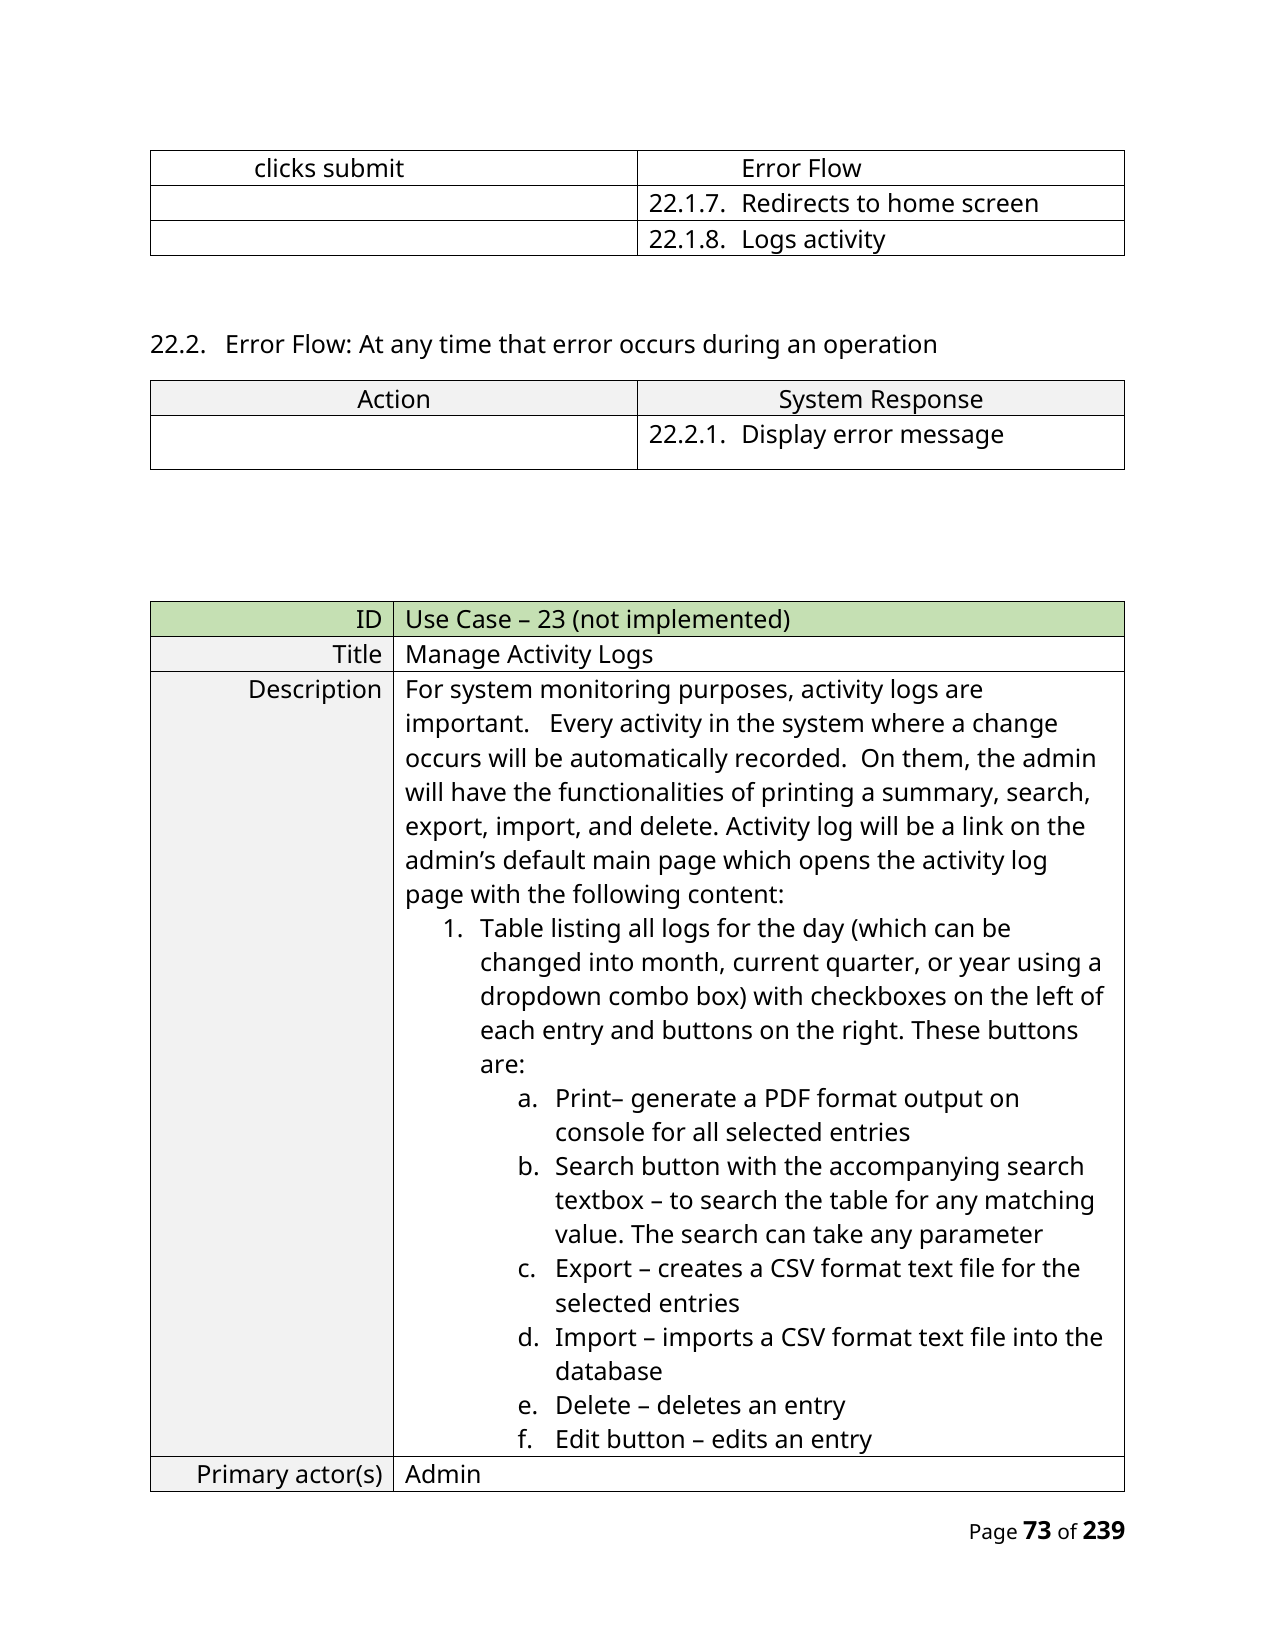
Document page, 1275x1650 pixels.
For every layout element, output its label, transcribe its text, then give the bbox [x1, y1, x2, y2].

table_cell Manage Activity Logs [394, 637, 1124, 671]
table_header ID [151, 602, 393, 636]
table_cell Title [151, 637, 393, 671]
table_header Action [151, 381, 637, 415]
table_header System Response [638, 381, 1124, 415]
table_cell Primary actor(s) [151, 1457, 393, 1491]
table_header Use Case – 23 (not implemented) [394, 602, 1124, 636]
list Error Flow: At any time that error occurs during an operation [150, 327, 1125, 361]
table_cell For system monitoring purposes, activity logs are important. Every activity in the system where a change occurs will be automatically recorded. On them, the admin will have the functionalities of printing a summary, search, export, import, and delete. Activity log will be a link on the admin’s default main page which opens the activity log page with the following content: Table listing all logs for the day (which can be changed into month, current quarter, or year using a dropdown combo box) with checkboxes on the left of each entry and buttons on the right. These buttons are: Print– generate a PDF format output on console for all selected entries Search button with the accompanying search textbox – to search the table for any matching value. The search can take any parameter Export – creates a CSV format text file for the selected entries Import – imports a CSV format text file into the database Delete – deletes an entry Edit button – edits an entry [394, 672, 1124, 1456]
table_cell Logs activity [638, 221, 1124, 255]
table_cell [151, 416, 637, 469]
table_cell Admin [394, 1457, 1124, 1491]
table_cell Display error message [638, 416, 1124, 469]
table_cell Redirects to home screen [638, 186, 1124, 220]
table_cell [151, 221, 637, 255]
table_cell Description [151, 672, 393, 1456]
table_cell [151, 151, 637, 185]
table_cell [638, 151, 1124, 185]
table_cell [151, 186, 637, 220]
